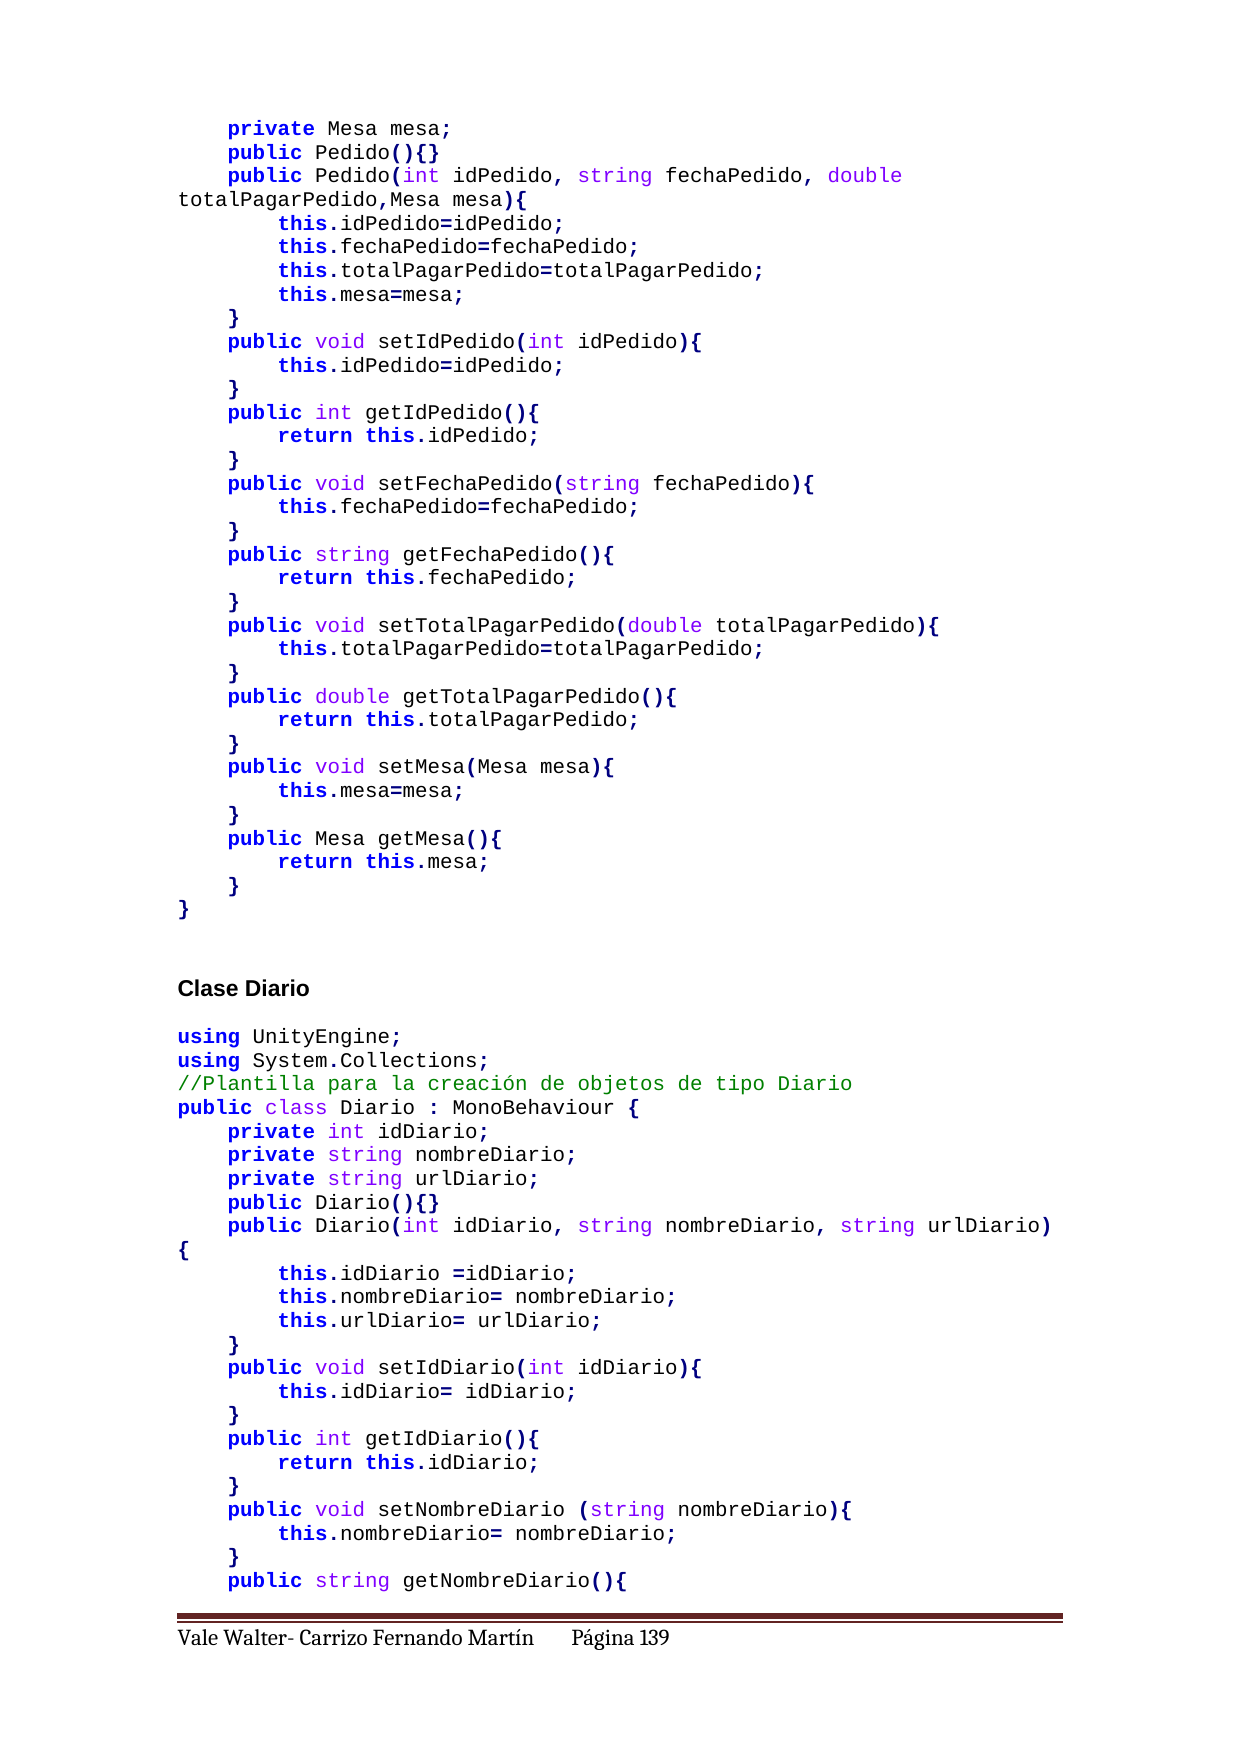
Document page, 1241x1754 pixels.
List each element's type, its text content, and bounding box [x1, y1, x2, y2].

text this.fechaPedido=fechaPedido; [177, 496, 1063, 520]
text } [177, 378, 1063, 402]
text } [177, 898, 1063, 922]
text } [177, 662, 1063, 686]
text public void setIdPedido(int idPedido){ [177, 331, 1063, 354]
text public void setFechaPedido(string fechaPedido){ [177, 473, 1063, 496]
text this.totalPagarPedido=totalPagarPedido; [177, 260, 1063, 284]
text this.nombreDiario= nombreDiario; [177, 1286, 1063, 1310]
text this.mesa=mesa; [177, 780, 1063, 804]
text public Mesa getMesa(){ [177, 827, 1063, 851]
text public string getNombreDiario(){ [177, 1570, 1063, 1594]
text this.idPedido=idPedido; [177, 213, 1063, 236]
text return this.idPedido; [177, 426, 1063, 449]
text } [177, 1546, 1063, 1570]
text public class Diario : MonoBehaviour { [177, 1097, 1063, 1121]
text return this.idDiario; [177, 1452, 1063, 1475]
text this.totalPagarPedido=totalPagarPedido; [177, 638, 1063, 662]
text private Mesa mesa; [177, 118, 1063, 142]
text this.idDiario= idDiario; [177, 1381, 1063, 1404]
text private string nombreDiario; [177, 1144, 1063, 1168]
text public Pedido(int idPedido, string fechaPedido, double totalPagarPedido,Mesa mesa){ [177, 165, 1063, 213]
text } [177, 307, 1063, 331]
text public Diario(int idDiario, string nombreDiario, string urlDiario){ [177, 1215, 1063, 1263]
text this.urlDiario= urlDiario; [177, 1310, 1063, 1333]
text public Diario(){} [177, 1192, 1063, 1215]
text } [177, 1333, 1063, 1357]
text public void setIdDiario(int idDiario){ [177, 1357, 1063, 1381]
text } [177, 804, 1063, 827]
text using System.Collections; [177, 1050, 1063, 1073]
text public void setNombreDiario (string nombreDiario){ [177, 1499, 1063, 1523]
text return this.mesa; [177, 851, 1063, 875]
text } [177, 449, 1063, 473]
text public string getFechaPedido(){ [177, 544, 1063, 567]
text } [177, 591, 1063, 615]
text using UnityEngine; [177, 1026, 1063, 1050]
text public Pedido(){} [177, 142, 1063, 165]
text this.idDiario =idDiario; [177, 1263, 1063, 1286]
text this.idPedido=idPedido; [177, 354, 1063, 378]
text public int getIdPedido(){ [177, 402, 1063, 426]
text private int idDiario; [177, 1121, 1063, 1144]
text } [177, 520, 1063, 544]
text return this.fechaPedido; [177, 567, 1063, 591]
text public void setMesa(Mesa mesa){ [177, 757, 1063, 780]
text return this.totalPagarPedido; [177, 709, 1063, 733]
text public int getIdDiario(){ [177, 1428, 1063, 1452]
text Clase Diario [177, 975, 1063, 1001]
text } [177, 875, 1063, 898]
text public double getTotalPagarPedido(){ [177, 686, 1063, 709]
text private string urlDiario; [177, 1168, 1063, 1192]
text public void setTotalPagarPedido(double totalPagarPedido){ [177, 615, 1063, 638]
text } [177, 1475, 1063, 1499]
text } [177, 733, 1063, 757]
text //Plantilla para la creación de objetos de tipo Diario [177, 1073, 1063, 1097]
text this.nombreDiario= nombreDiario; [177, 1523, 1063, 1546]
text this.fechaPedido=fechaPedido; [177, 236, 1063, 260]
text } [177, 1404, 1063, 1428]
text this.mesa=mesa; [177, 284, 1063, 307]
